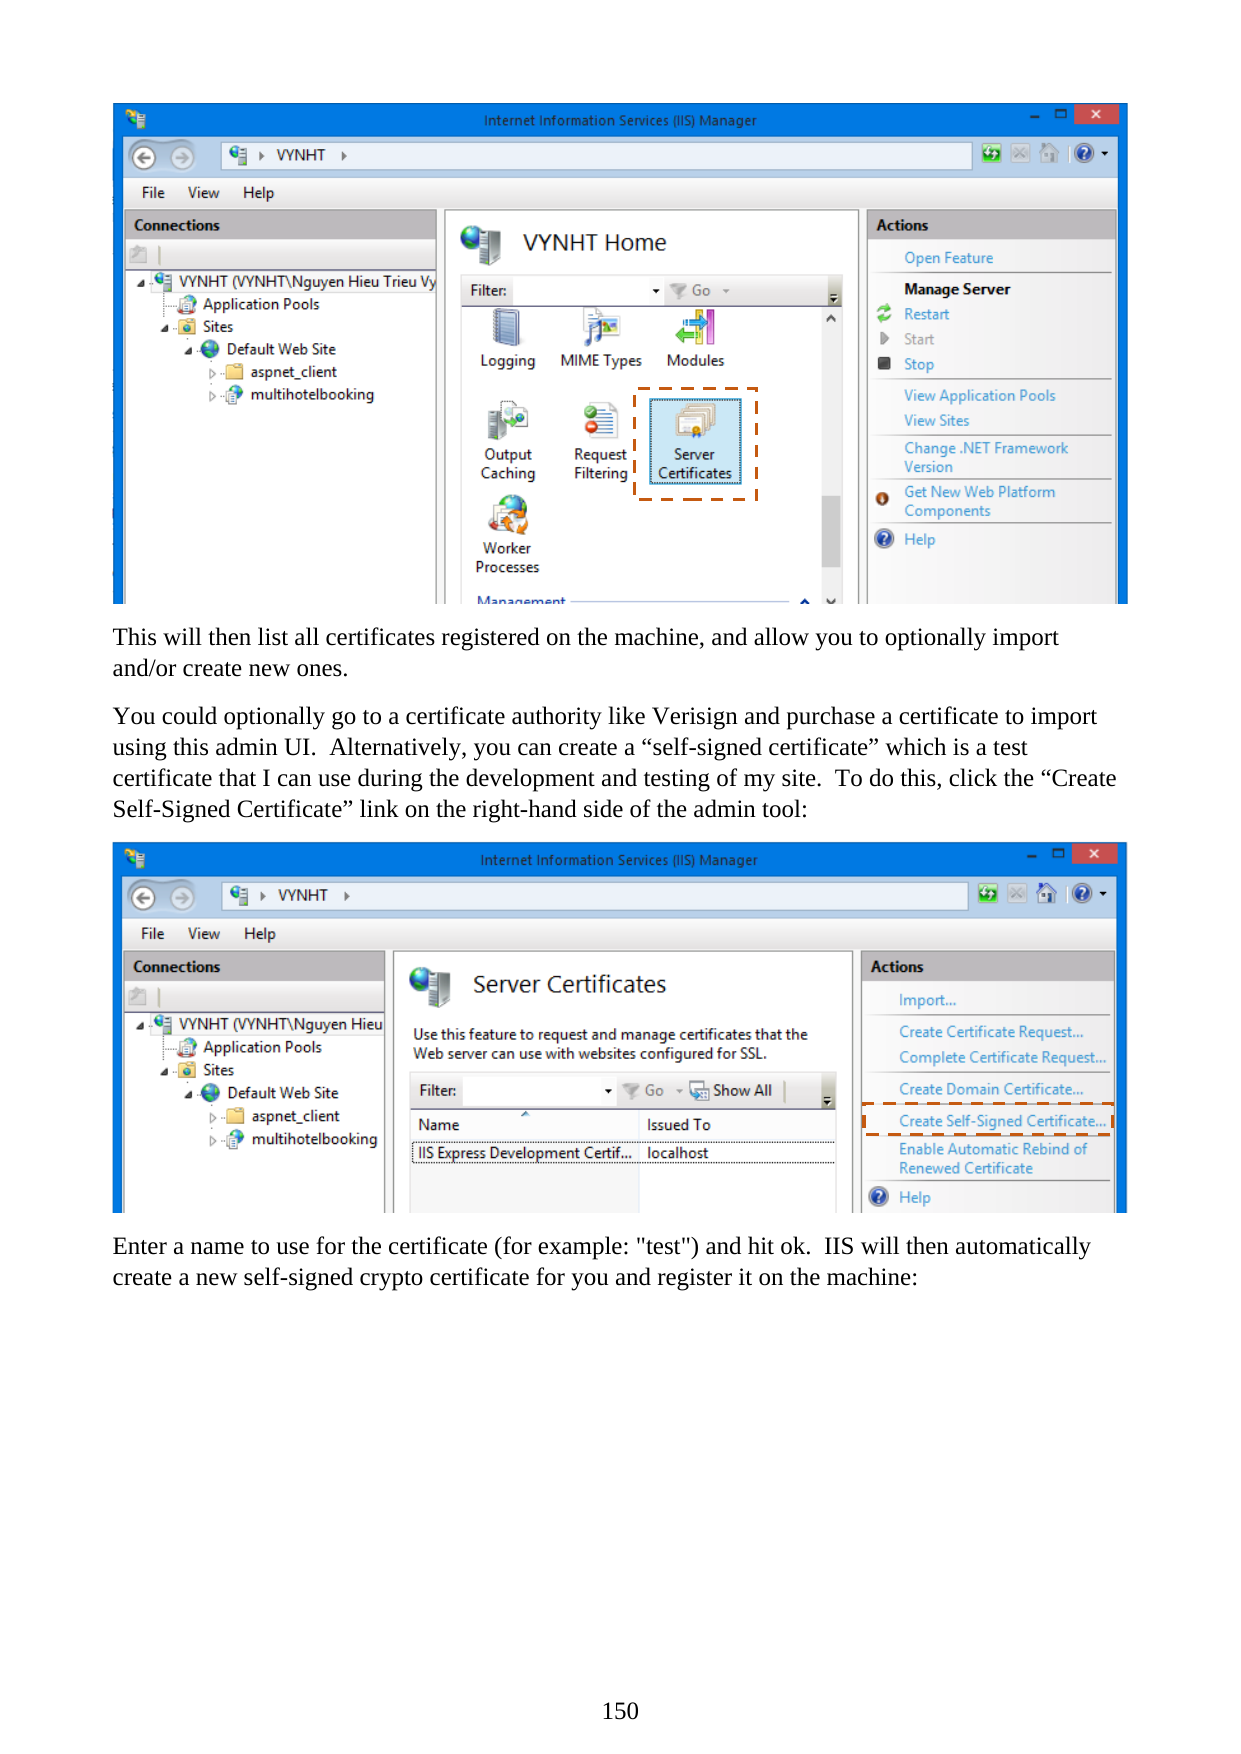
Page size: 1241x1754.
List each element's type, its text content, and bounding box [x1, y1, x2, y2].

text You could optionally go to a certificate authority like Verisign and purchase a certificate to import using this admin UI. Alternatively, you can create a “self-signed certificate” which is a test certificate that I can use during the development and testing of my site. To do this, click the “Create Self-Signed Certificate” link on the right-hand side of the admin tool: [112, 701, 1128, 823]
text This will then list all certificates registered on the machine, and allow you to optionally import and/or create new ones. [112, 622, 1128, 682]
text Enter a name to use for the certificate (for example: "test") and hit ok. IIS will then automatically create a new self-signed crypto certificate for you and register it on the machine: [112, 1231, 1128, 1291]
